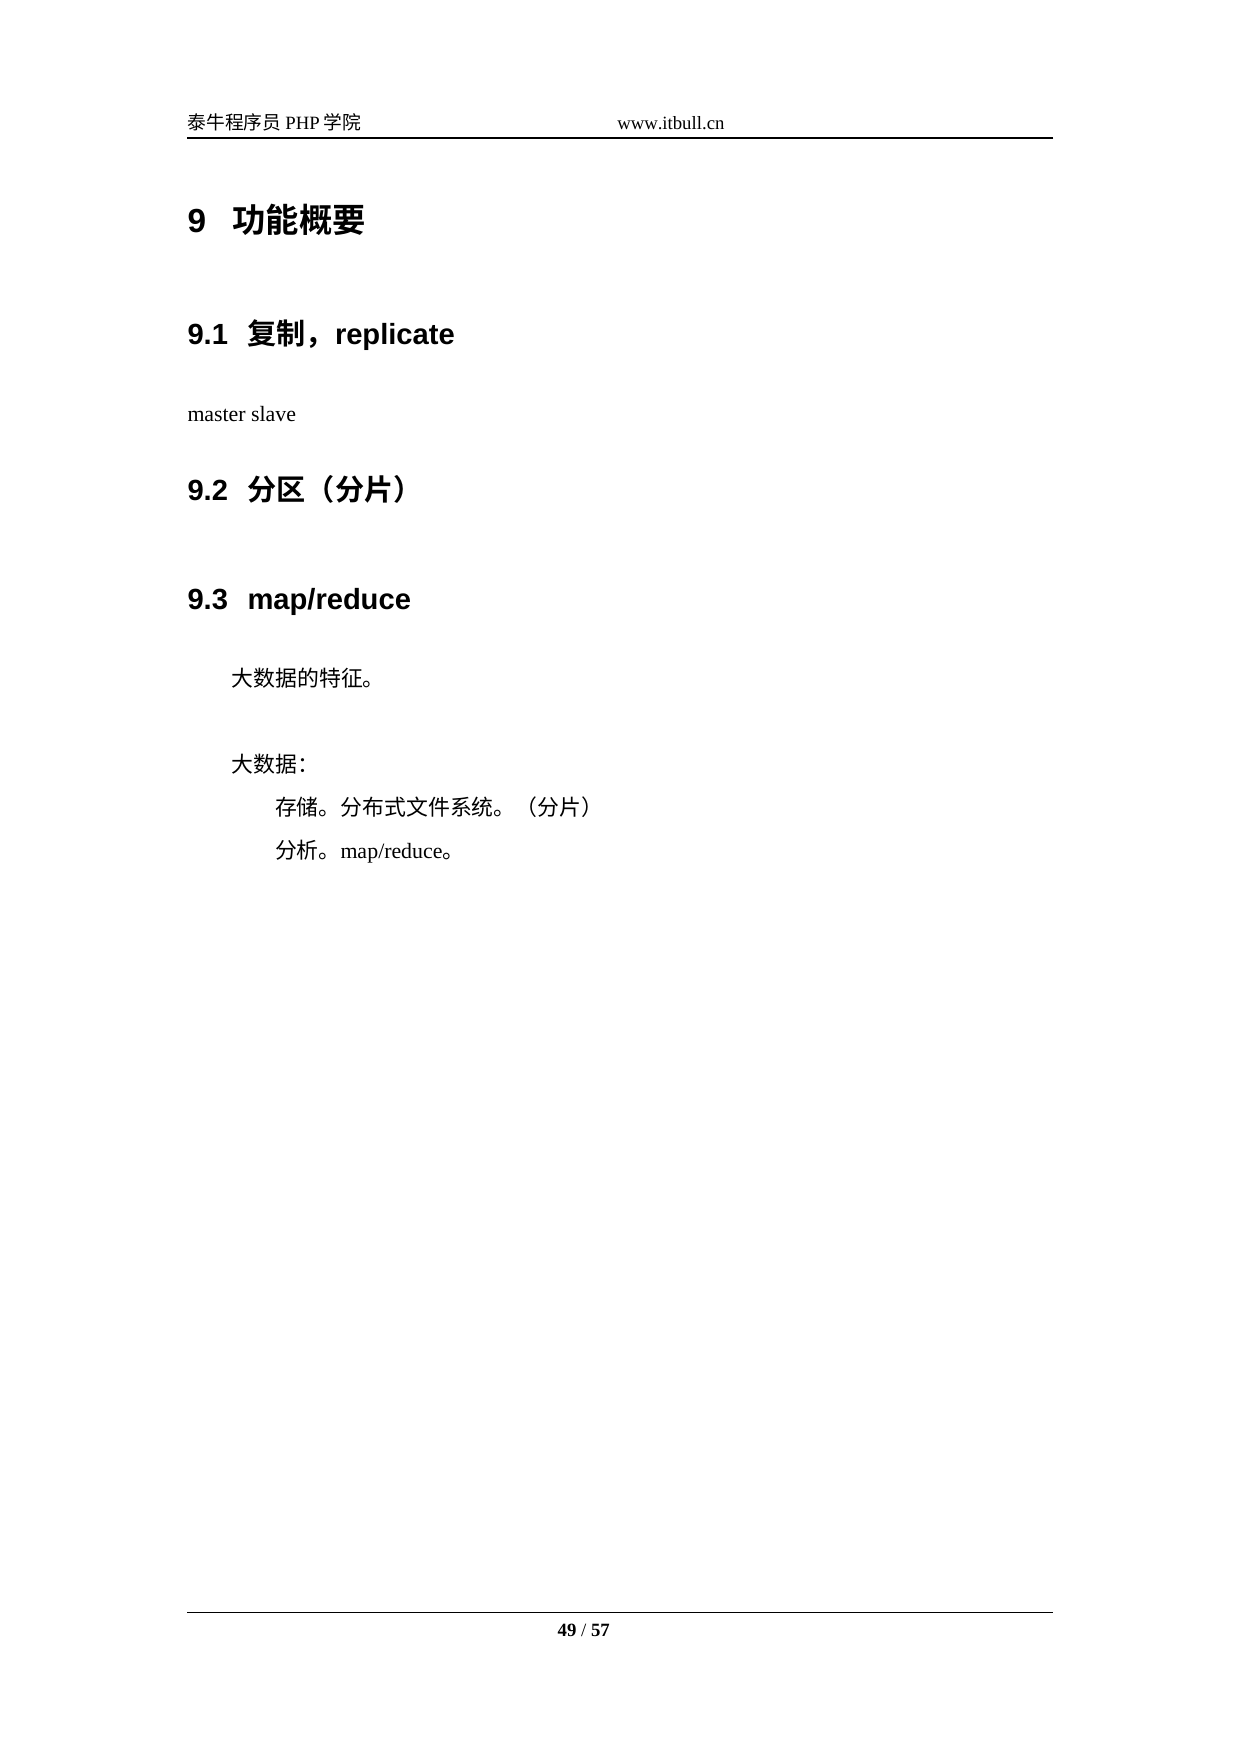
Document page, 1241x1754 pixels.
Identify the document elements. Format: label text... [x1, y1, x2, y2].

subtitle map/reduce [187, 566, 1053, 631]
text 大数据： [187, 747, 1053, 779]
subtitle 复制，replicate [187, 299, 1053, 364]
text 大数据的特征。 [187, 661, 1053, 693]
subtitle 功能概要 [187, 185, 1053, 250]
subtitle 分区（分片） [187, 455, 1053, 520]
text 存储。分布式文件系统。（分片） [187, 789, 1053, 822]
text master slave [187, 398, 1053, 430]
text 分析。map/reduce。 [187, 832, 1053, 865]
